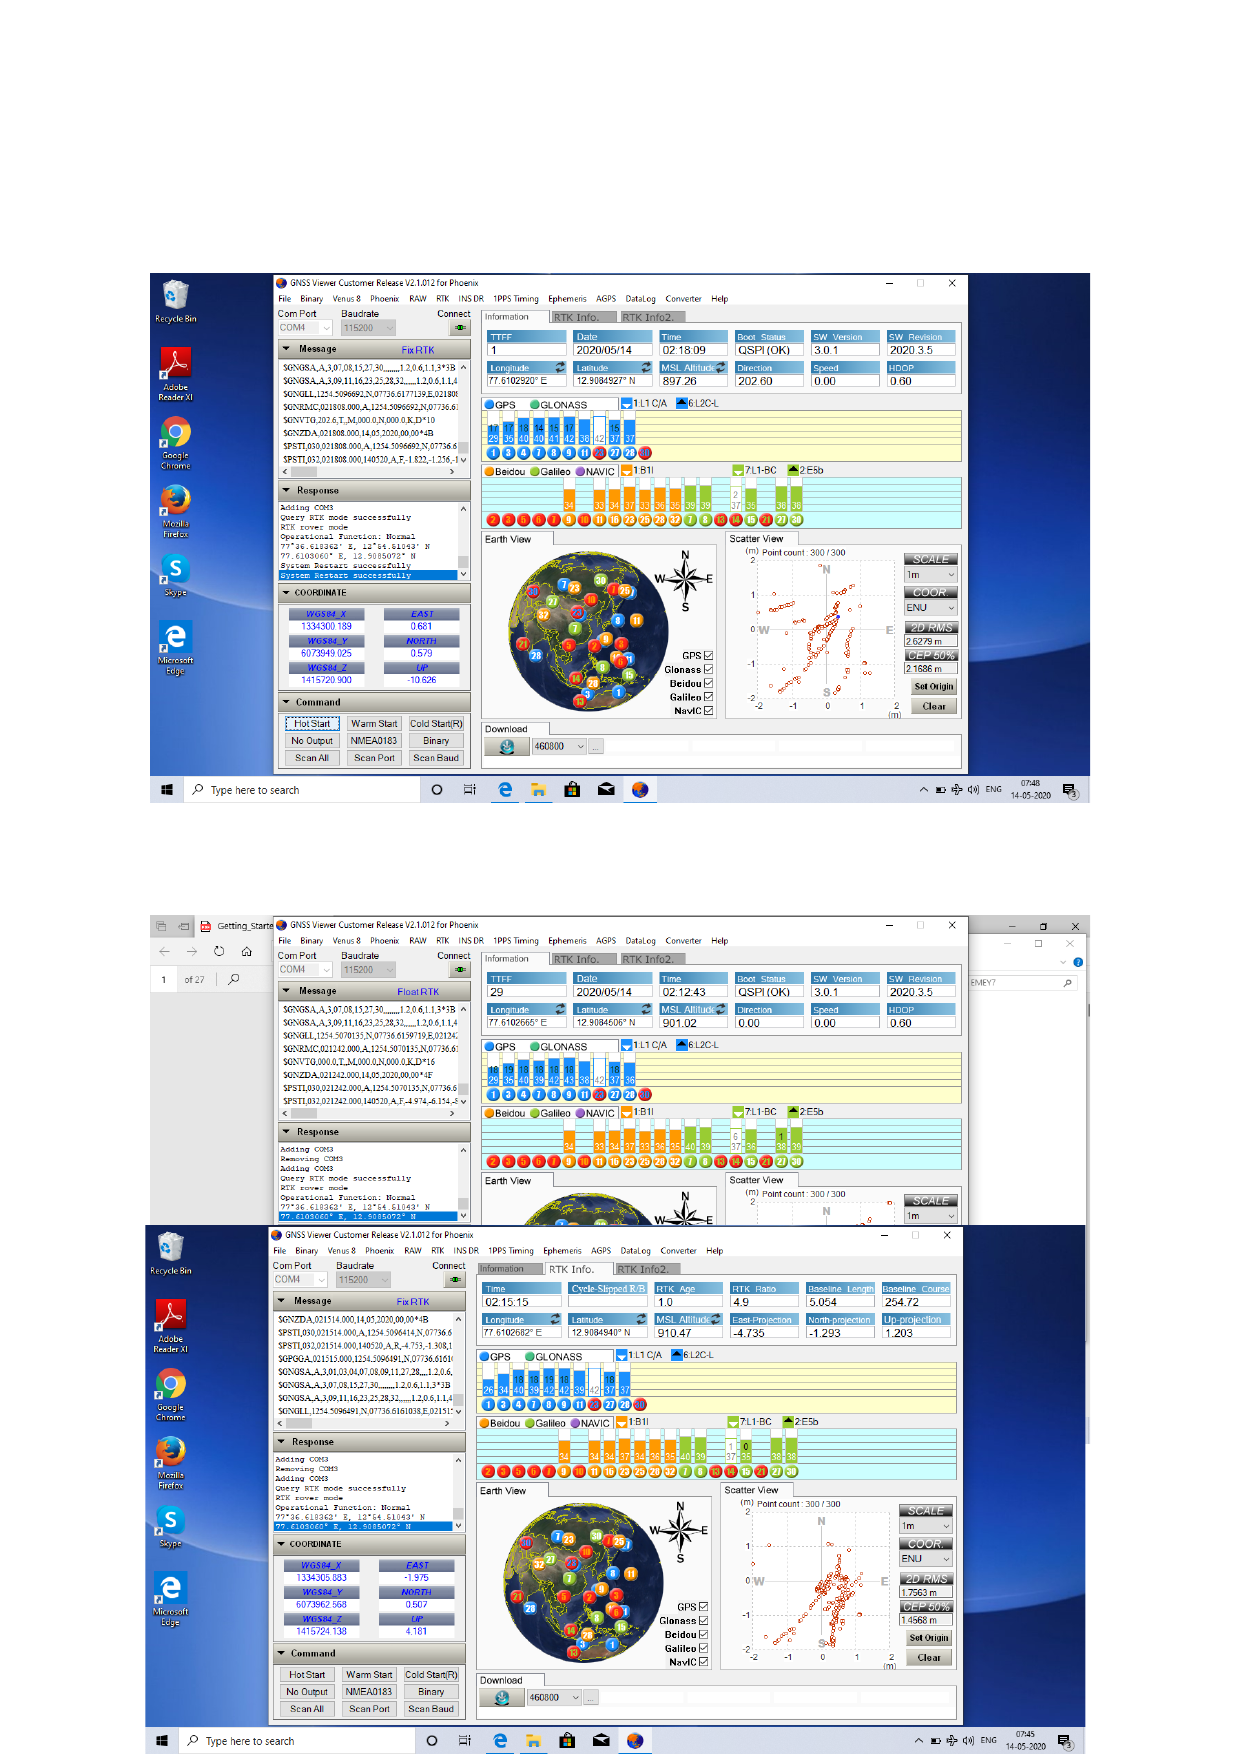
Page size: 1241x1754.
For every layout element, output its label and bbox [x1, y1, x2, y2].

picture [150, 273, 1091, 803]
picture [145, 915, 1091, 1754]
